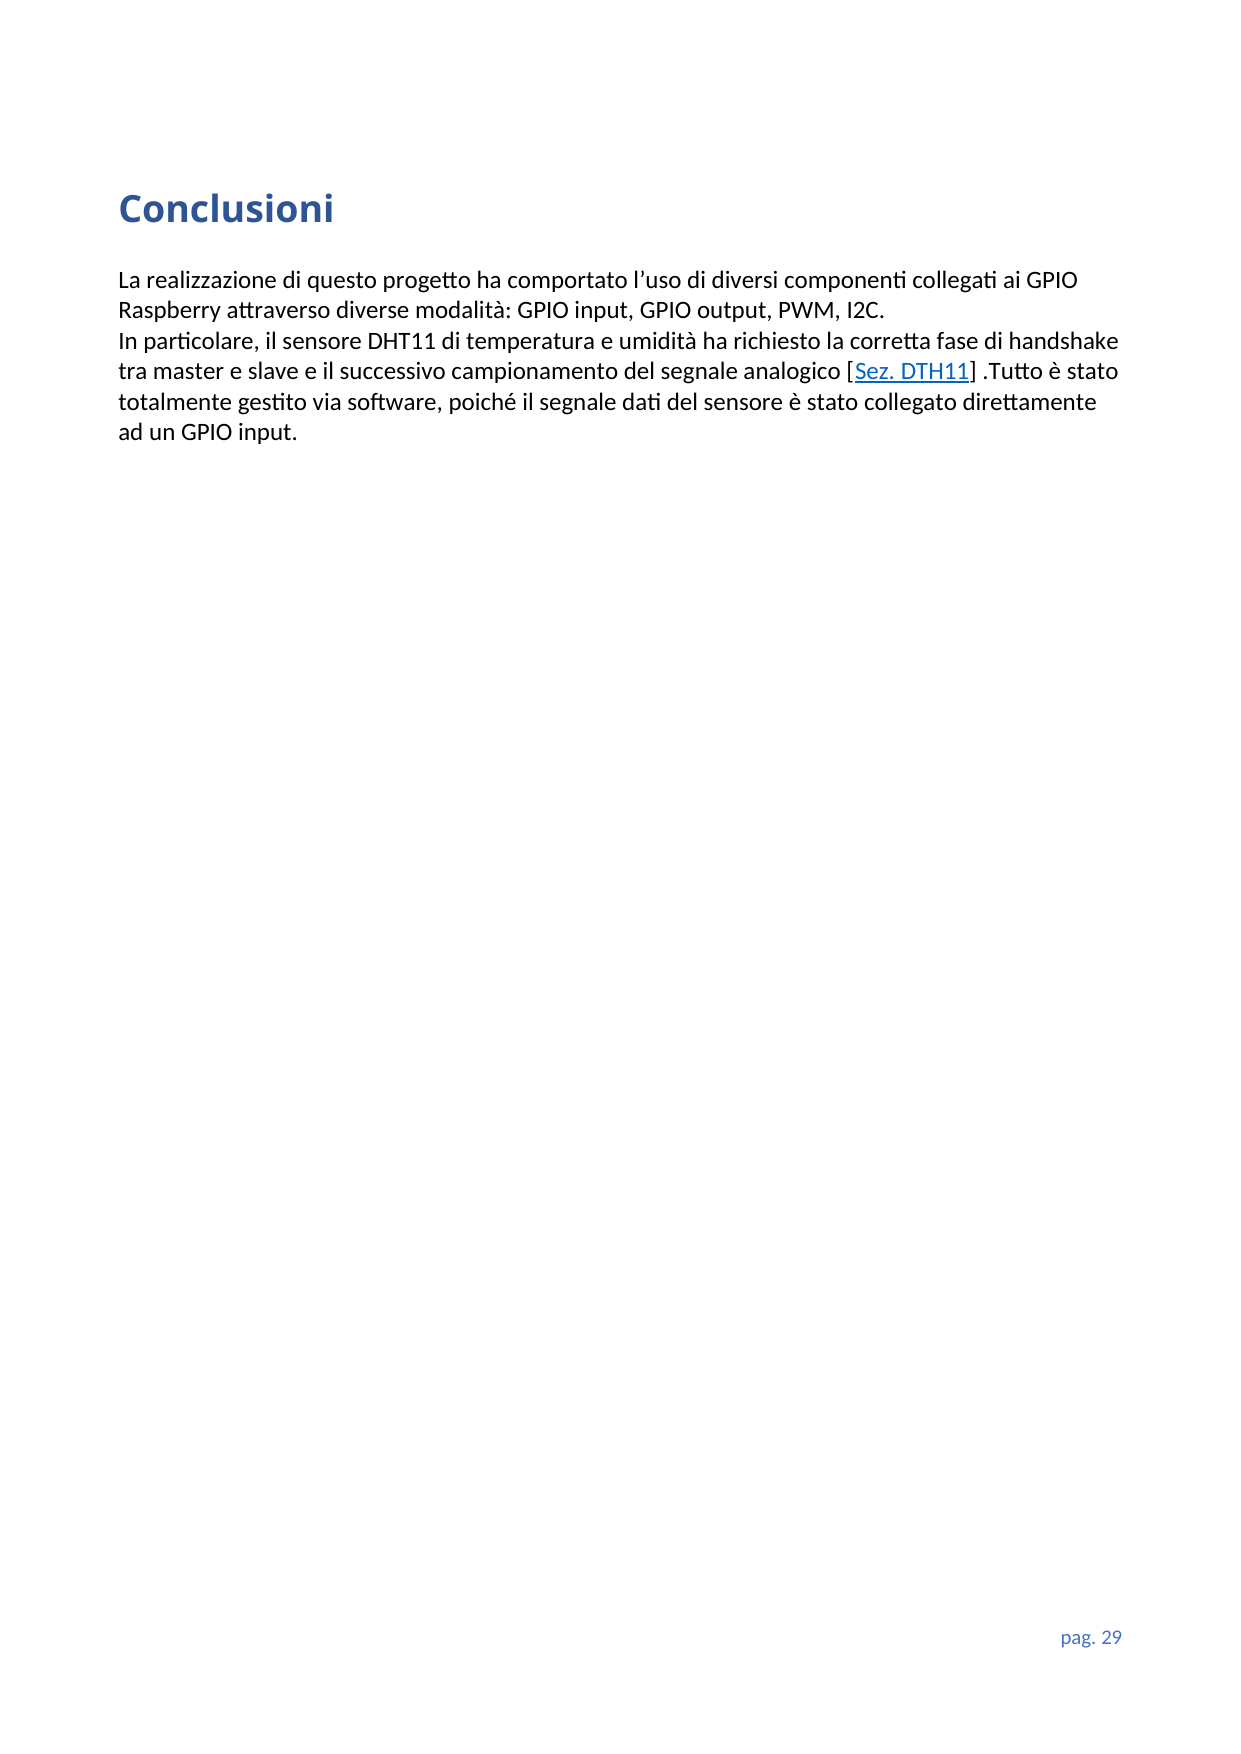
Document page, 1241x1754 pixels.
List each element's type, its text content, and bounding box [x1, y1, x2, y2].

text In particolare, il sensore DHT11 di temperatura e umidità ha richiesto la corretta fase di handshake tra master e slave e il successivo campionamento del segnale analogico [Sez. DTH11] .Tutto è stato totalmente gestito via software, poiché il segnale dati del sensore è stato collegato direttamente ad un GPIO input. [118, 325, 1122, 447]
text La realizzazione di questo progetto ha comportato l’uso di diversi componenti collegati ai GPIO Raspberry attraverso diverse modalità: GPIO input, GPIO output, PWM, I2C. [118, 264, 1122, 325]
subtitle Conclusioni [118, 182, 1122, 233]
